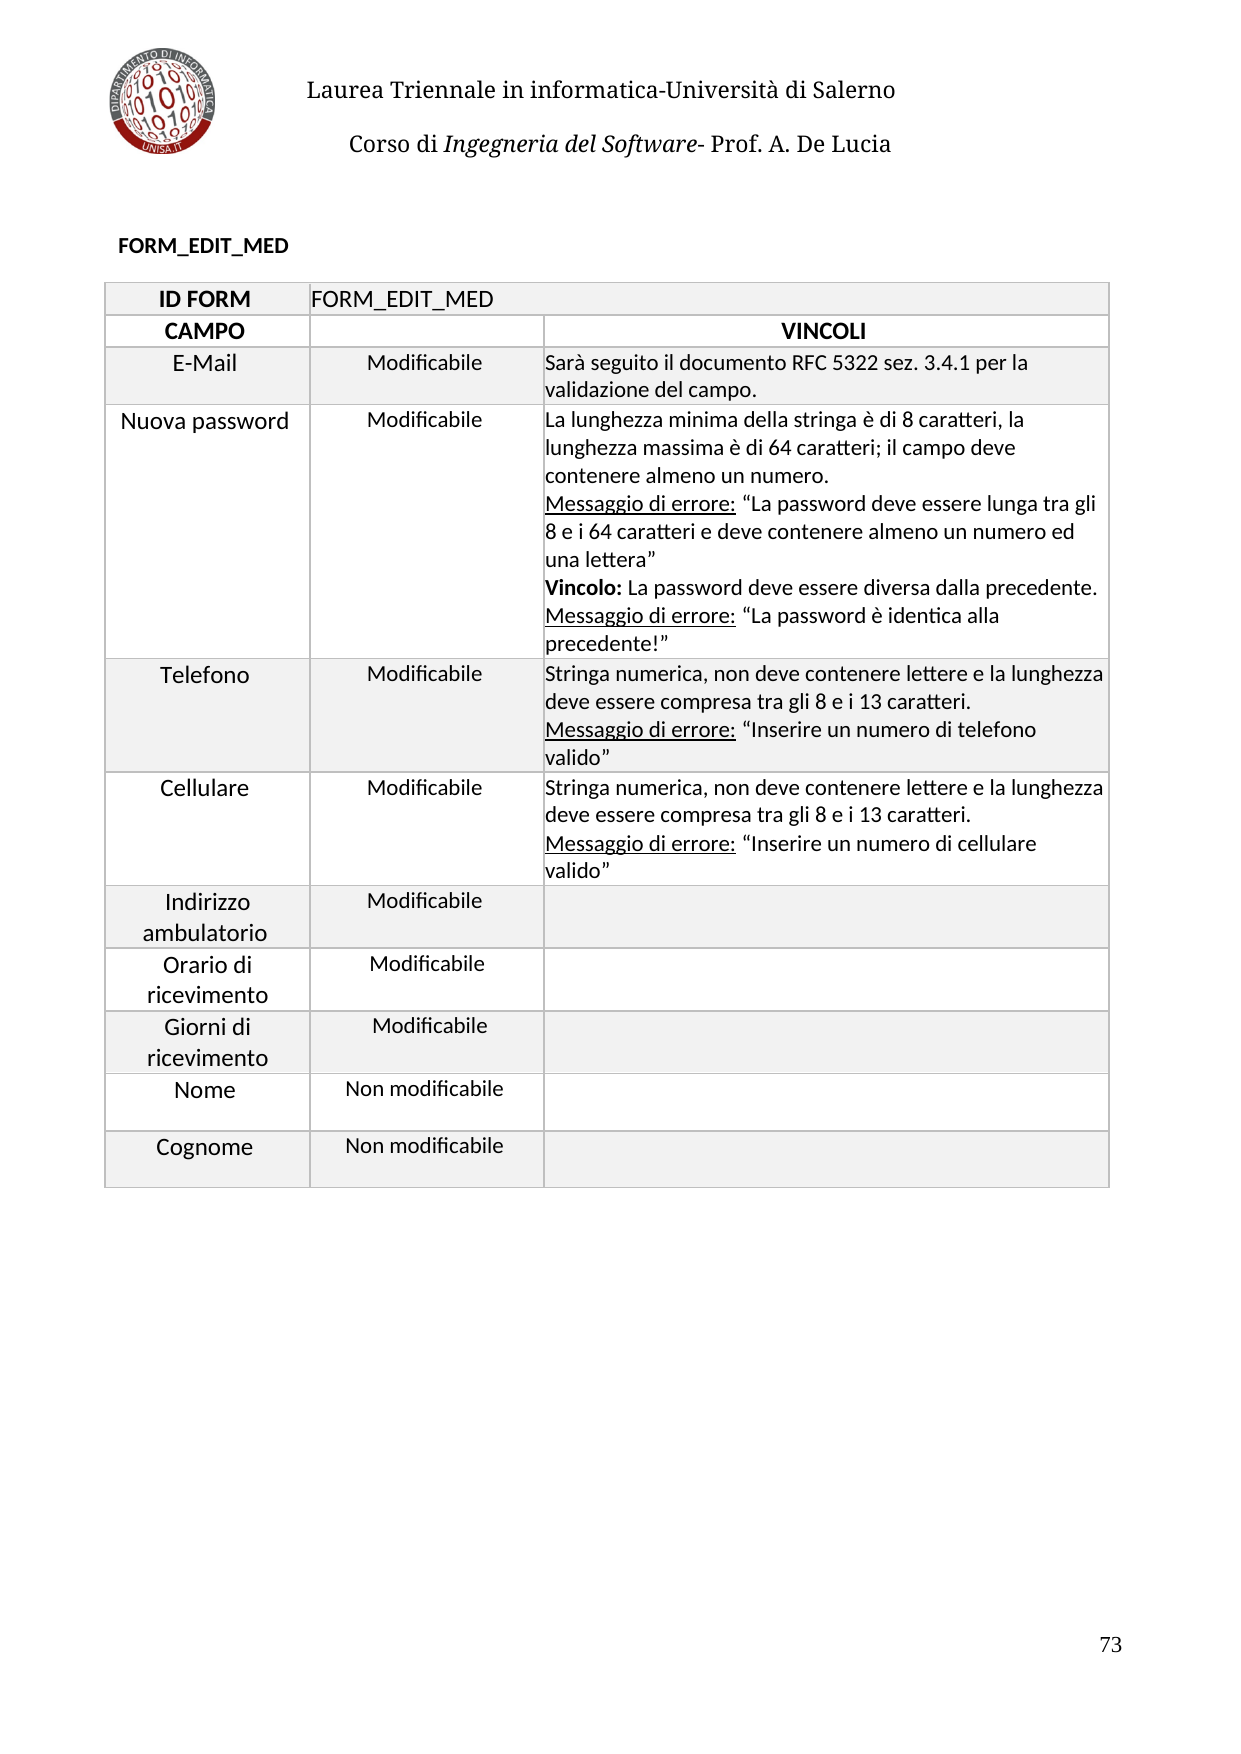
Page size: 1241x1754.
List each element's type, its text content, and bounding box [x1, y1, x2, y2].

table_cell Non modificabile [311, 1132, 543, 1187]
table_cell Cognome [106, 1132, 309, 1187]
table_cell [545, 1012, 1108, 1072]
table_cell [545, 949, 1108, 1010]
table_cell Indirizzo ambulatorio [106, 886, 309, 947]
table_cell [311, 316, 543, 346]
table_cell [545, 1074, 1108, 1130]
table_cell Modificabile [311, 405, 543, 657]
table_cell Modificabile [311, 348, 543, 404]
text FORM_EDIT_MED [118, 231, 1122, 259]
table_cell [545, 886, 1108, 947]
table_cell Nuova password [106, 405, 309, 657]
table_cell Modificabile [311, 1012, 543, 1072]
table_cell [545, 1132, 1108, 1187]
table_cell Modificabile [311, 773, 543, 885]
table_cell Orario di ricevimento [106, 949, 309, 1010]
table_cell Cellulare [106, 773, 309, 885]
table_cell Non modificabile [311, 1074, 543, 1130]
table_cell La lunghezza minima della stringa è di 8 caratteri, la lunghezza massima è di 64 caratteri; il campo deve contenere almeno un numero. Messaggio di errore: “La password deve essere lunga tra gli 8 e i 64 caratteri e deve contenere almeno un numero ed una lettera” Vincolo: La password deve essere diversa dalla precedente. Messaggio di errore: “La password è identica alla precedente!” [545, 405, 1108, 657]
table_header FORM_EDIT_MED [311, 283, 1108, 314]
table_cell Modificabile [311, 886, 543, 947]
table_cell VINCOLI [545, 316, 1108, 346]
table_cell Telefono [106, 659, 309, 771]
table_cell Stringa numerica, non deve contenere lettere e la lunghezza deve essere compresa tra gli 8 e i 13 caratteri. Messaggio di errore: “Inserire un numero di telefono valido” [545, 659, 1108, 771]
table_cell Modificabile [311, 659, 543, 771]
picture [109, 48, 215, 154]
table_header ID FORM [106, 283, 310, 314]
table_cell Stringa numerica, non deve contenere lettere e la lunghezza deve essere compresa tra gli 8 e i 13 caratteri. Messaggio di errore: “Inserire un numero di cellulare valido” [545, 773, 1108, 885]
table_cell Giorni di ricevimento [106, 1012, 309, 1072]
table_cell E-Mail [106, 348, 309, 404]
table_cell Modificabile [311, 949, 543, 1010]
table_cell Nome [106, 1074, 309, 1130]
table_cell CAMPO [106, 316, 309, 346]
table_cell Sarà seguito il documento RFC 5322 sez. 3.4.1 per la validazione del campo. [545, 348, 1108, 404]
